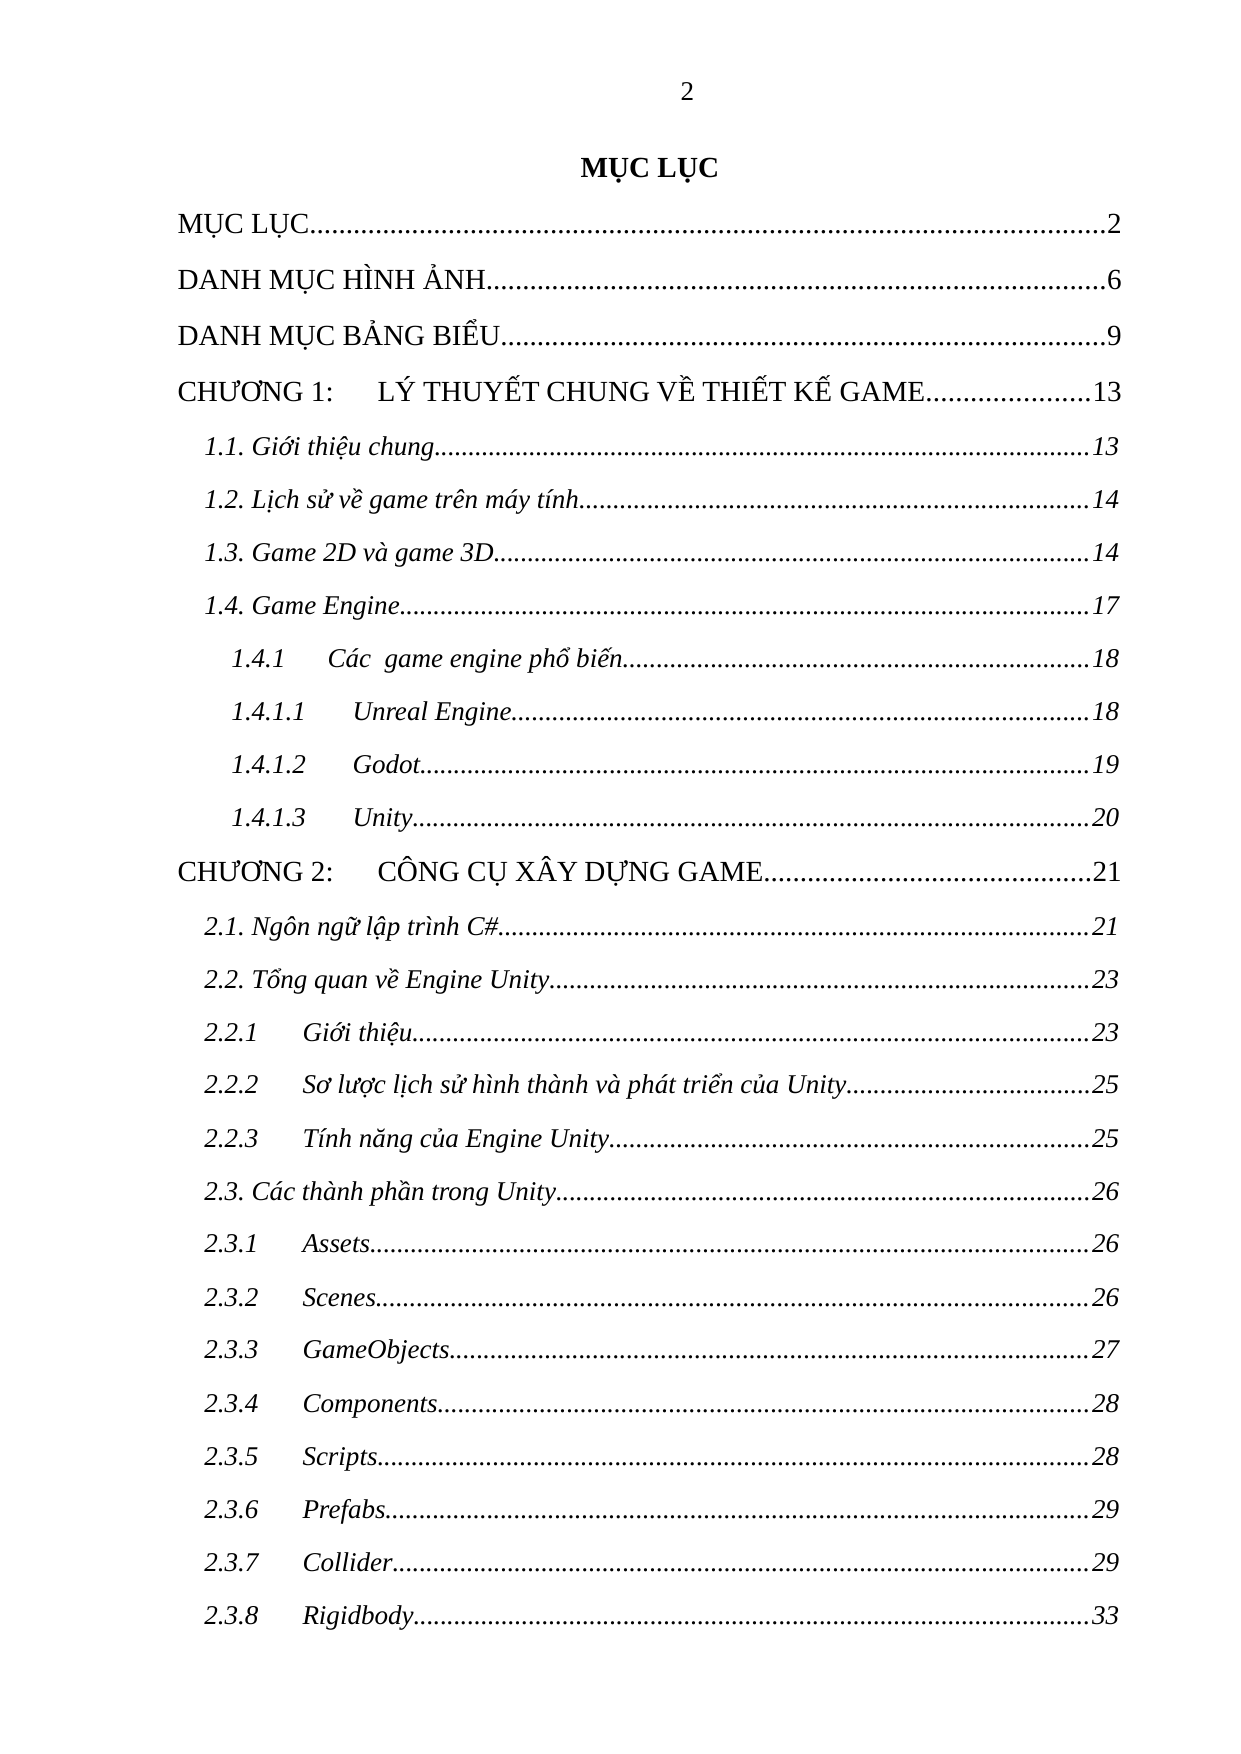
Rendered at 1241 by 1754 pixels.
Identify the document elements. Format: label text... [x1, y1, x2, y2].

text 1.4.1.3 Unity 20 [231, 801, 1122, 832]
text 1.3. Game 2D và game 3D 14 [204, 536, 1122, 567]
subtitle MỤC LỤC [177, 150, 1122, 183]
text 2.2.3 Tính năng của Engine Unity 25 [204, 1122, 1122, 1153]
text 2.2. Tổng quan về Engine Unity 23 [204, 963, 1122, 994]
text DANH MỤC BẢNG BIỂU 9 [177, 318, 1122, 351]
text 2.3. Các thành phần trong Unity 26 [204, 1175, 1122, 1206]
text 2.3.4 Components 28 [204, 1387, 1122, 1418]
text 2.3.8 Rigidbody 33 [204, 1599, 1122, 1630]
text 2.3.6 Prefabs 29 [204, 1493, 1122, 1524]
text 2.3.2 Scenes 26 [204, 1281, 1122, 1312]
text 2.2.1 Giới thiệu 23 [204, 1016, 1122, 1047]
text 1.4.1.1 Unreal Engine 18 [231, 695, 1122, 726]
text 1.2. Lịch sử về game trên máy tính 14 [204, 483, 1122, 514]
text 2.3.3 GameObjects 27 [204, 1334, 1122, 1365]
text CHƯƠNG 1: LÝ THUYẾT CHUNG VỀ THIẾT KẾ GAME 13 [177, 374, 1122, 407]
text 2.2.2 Sơ lược lịch sử hình thành và phát triển của Unity 25 [204, 1069, 1122, 1100]
text 2.1. Ngôn ngữ lập trình C# 21 [204, 910, 1122, 941]
text MỤC LỤC 2 [177, 206, 1122, 239]
text 1.4.1 Các game engine phổ biến 18 [231, 642, 1122, 673]
text DANH MỤC HÌNH ẢNH 6 [177, 262, 1122, 295]
text 2.3.7 Collider 29 [204, 1546, 1122, 1577]
text 1.4. Game Engine 17 [204, 589, 1122, 620]
text CHƯƠNG 2: CÔNG CỤ XÂY DỰNG GAME 21 [177, 854, 1122, 887]
text 2.3.1 Assets 26 [204, 1228, 1122, 1259]
text 2.3.5 Scripts 28 [204, 1440, 1122, 1471]
text 1.1. Giới thiệu chung 13 [204, 430, 1122, 461]
text 1.4.1.2 Godot 19 [231, 748, 1122, 779]
